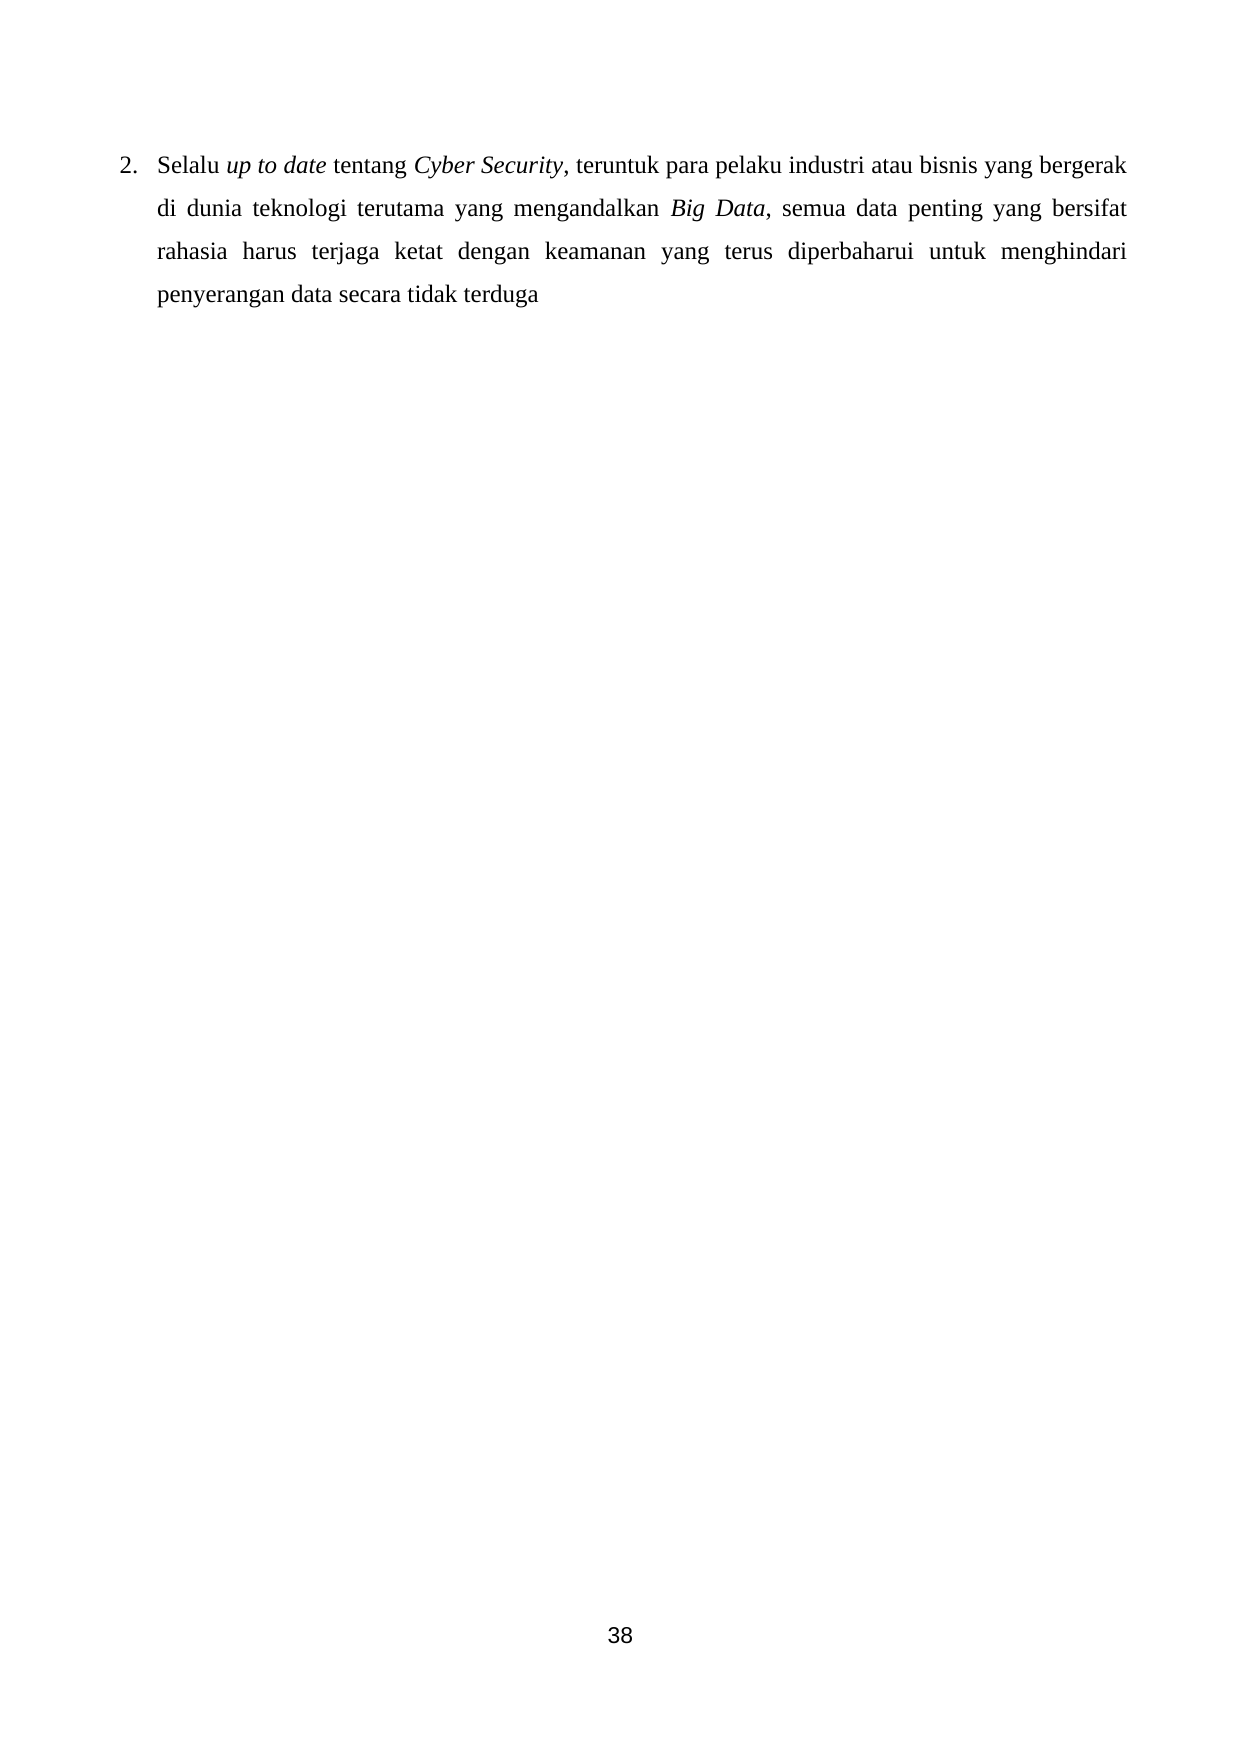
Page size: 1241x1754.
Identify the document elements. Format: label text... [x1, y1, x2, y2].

list Selalu up to date tentang Cyber Security, teruntuk para pelaku industri atau bisnis yang bergerak di dunia teknologi terutama yang mengandalkan Big Data, semua data penting yang bersifat rahasia harus terjaga ketat dengan keamanan yang terus diperbaharui untuk menghindari penyerangan data secara tidak terduga [119, 150, 1128, 308]
